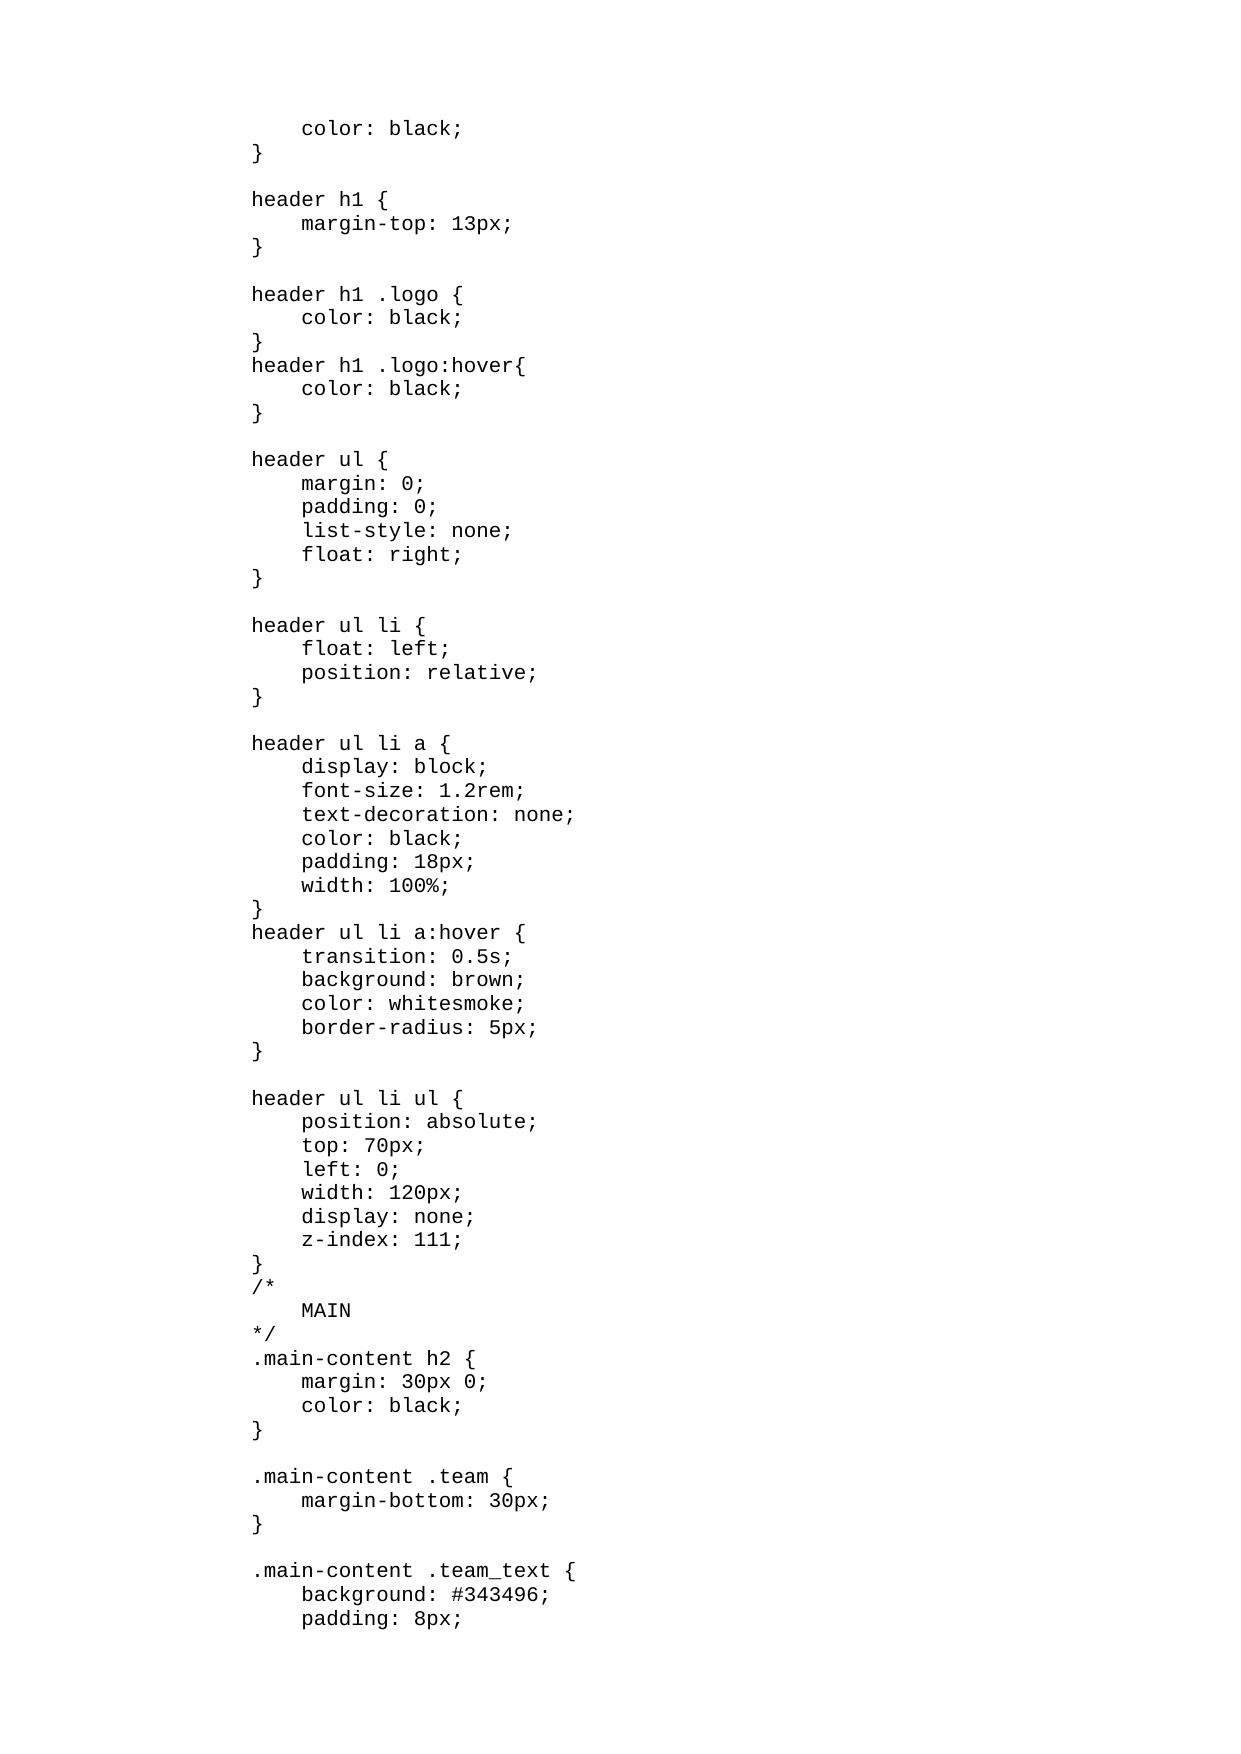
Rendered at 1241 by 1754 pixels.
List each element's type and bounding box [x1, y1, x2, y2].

text [251, 118, 1152, 1631]
